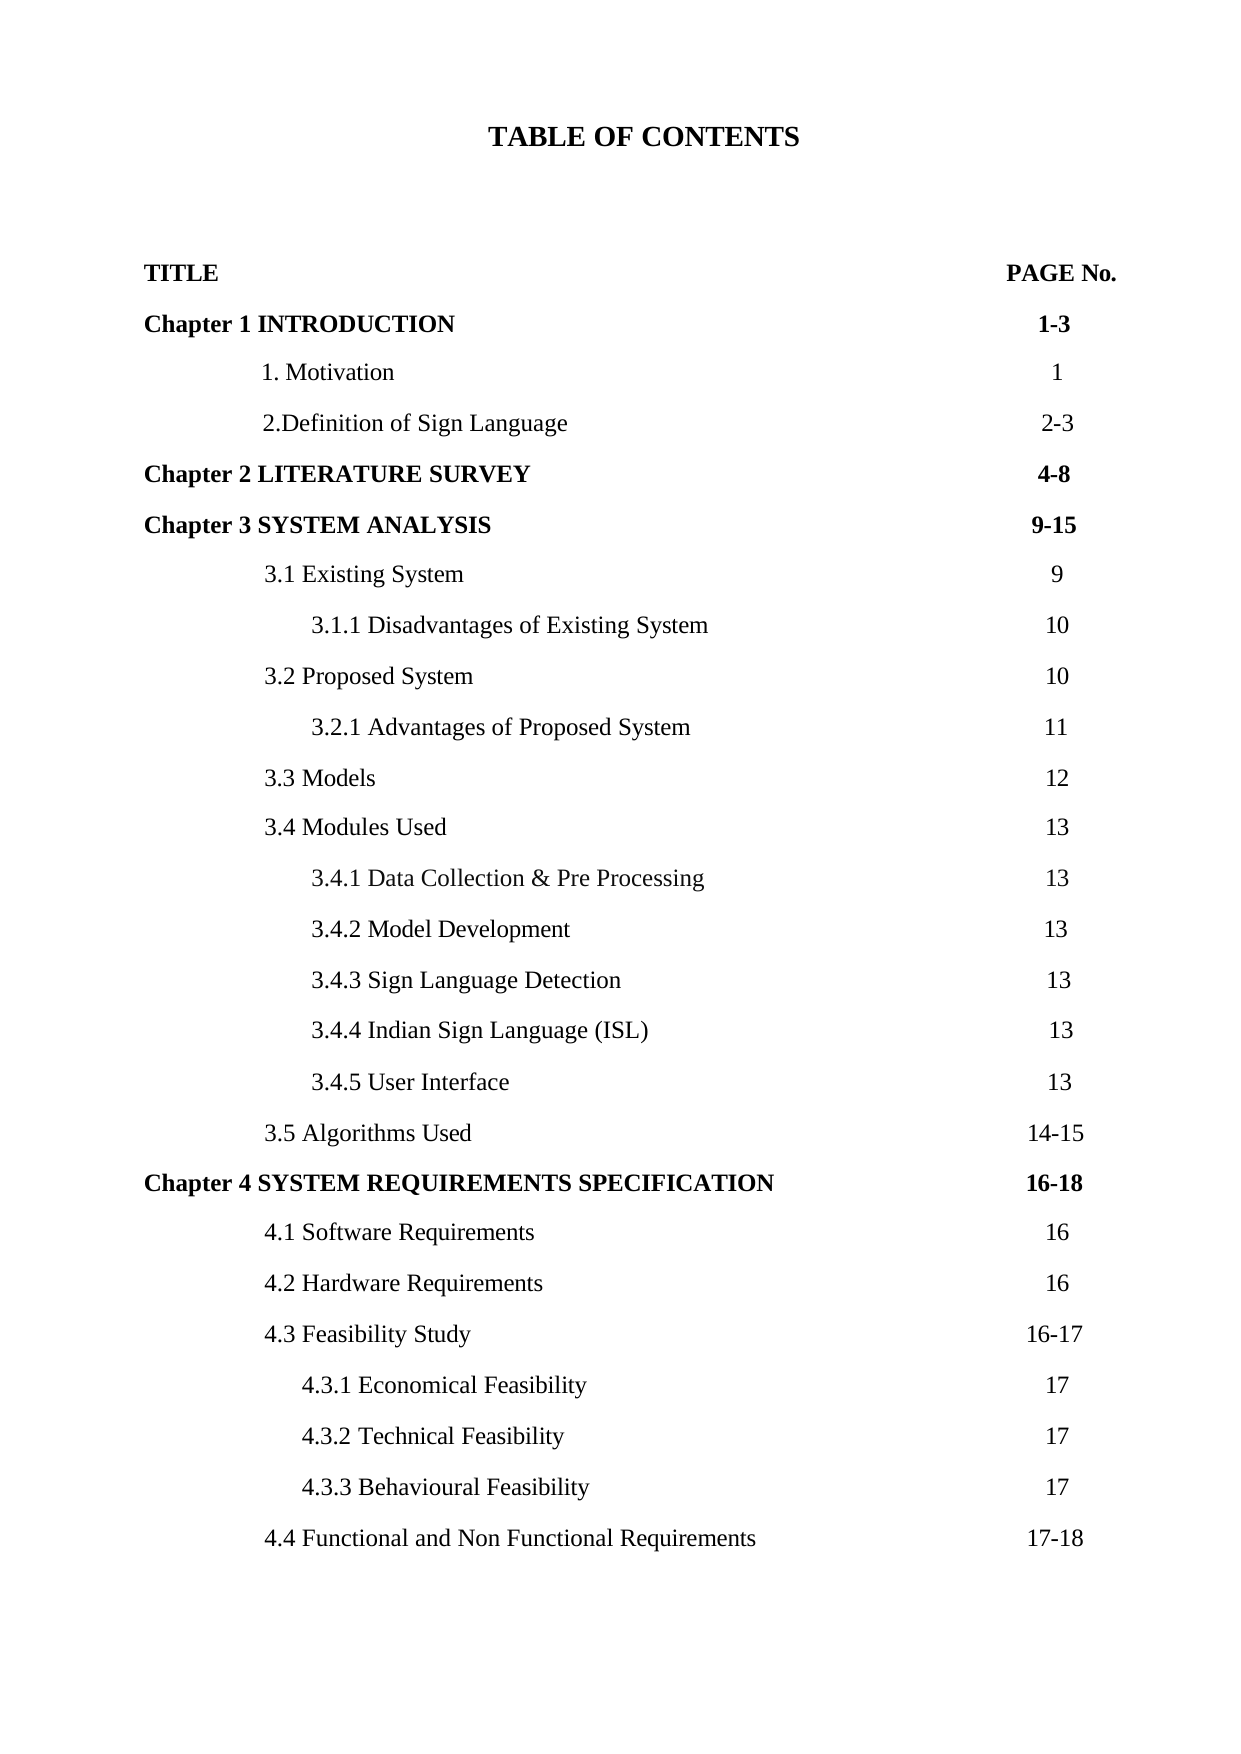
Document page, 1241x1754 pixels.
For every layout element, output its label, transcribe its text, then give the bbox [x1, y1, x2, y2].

subtitle TABLE OF CONTENTS [197, 119, 1091, 153]
text TITLE PAGE No. [143, 258, 1137, 286]
